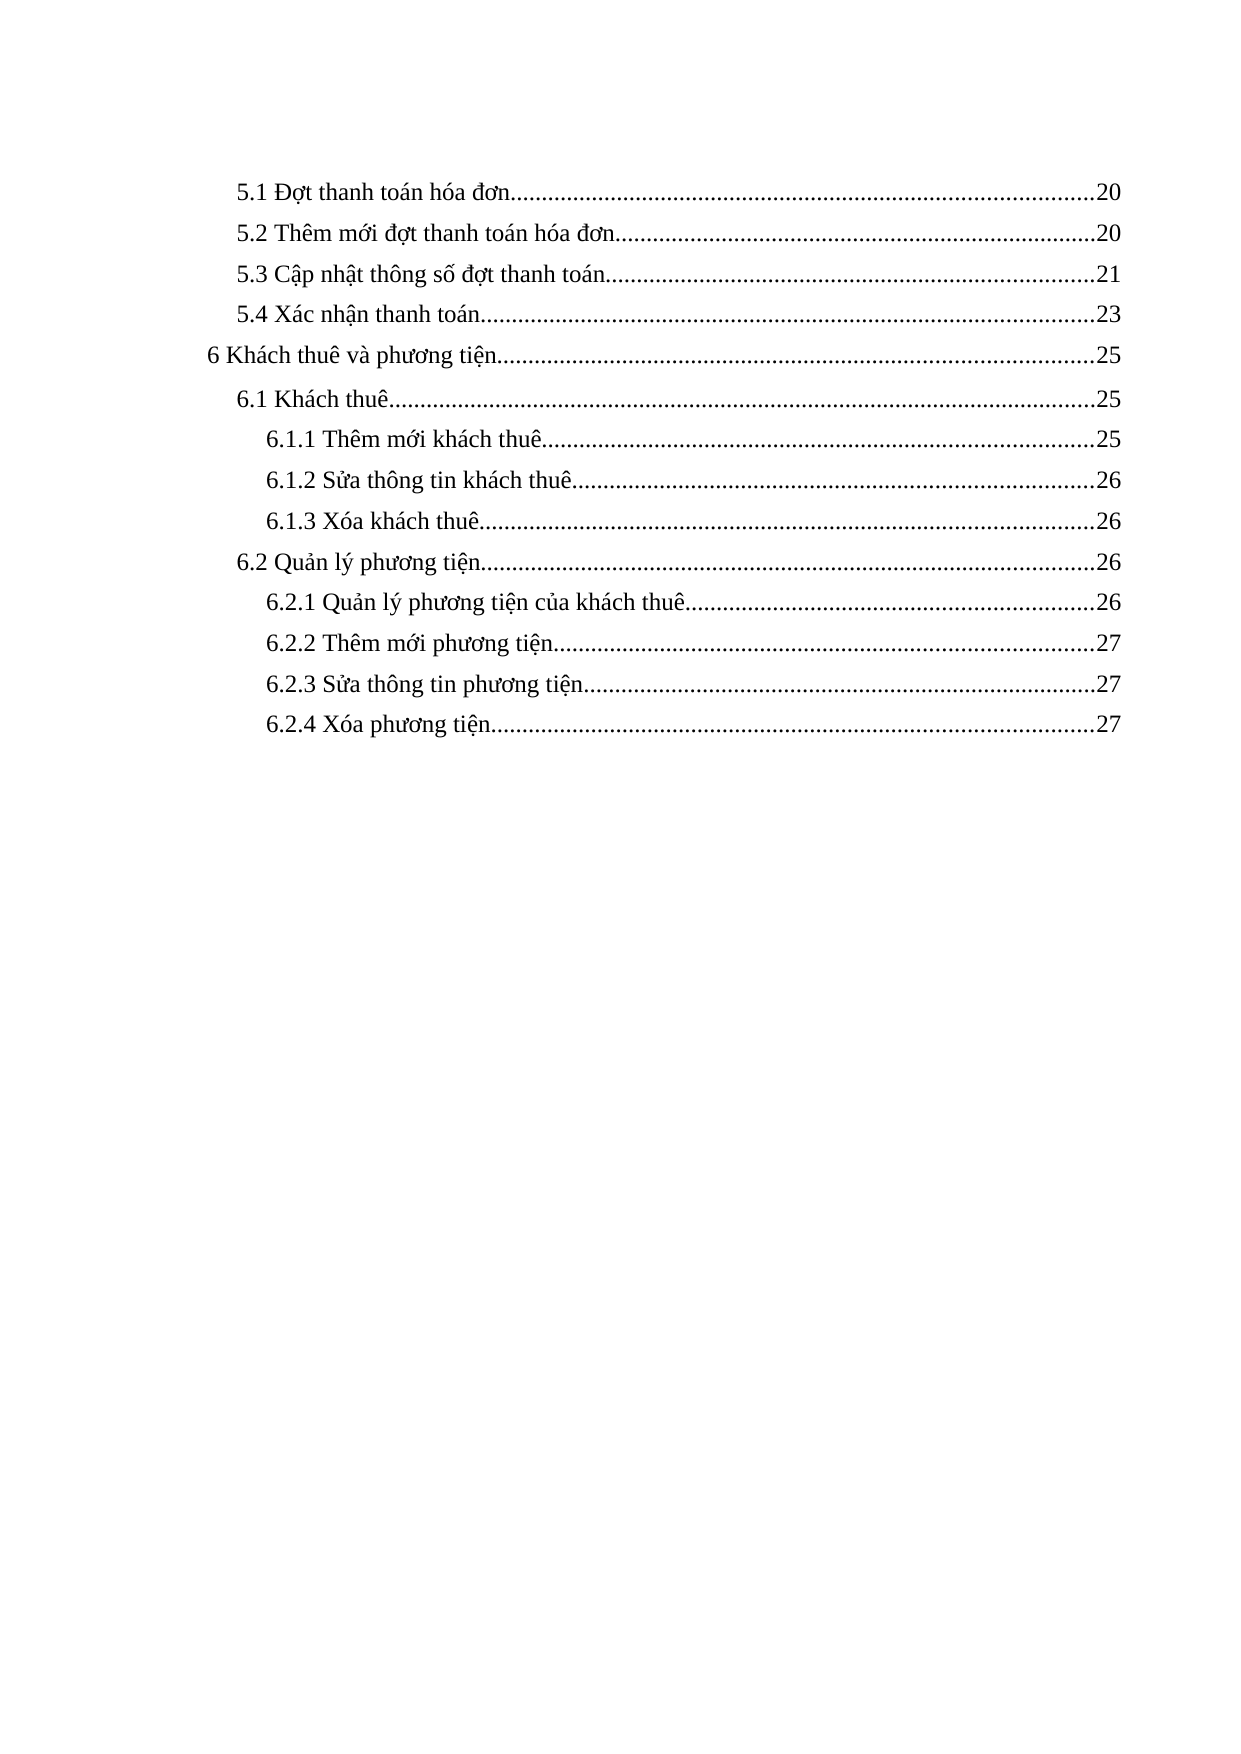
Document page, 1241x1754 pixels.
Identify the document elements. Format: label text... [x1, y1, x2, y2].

text 6.2.3 Sửa thông tin phương tiện 27 [266, 669, 1122, 697]
text 6.1.1 Thêm mới khách thuê 25 [266, 424, 1122, 453]
text 6.1.2 Sửa thông tin khách thuê 26 [266, 465, 1122, 494]
text 6.2 Quản lý phương tiện 26 [236, 547, 1122, 575]
text 6.1.3 Xóa khách thuê 26 [266, 506, 1122, 534]
text 6.2.1 Quản lý phương tiện của khách thuê 26 [266, 587, 1122, 616]
text 6.2.4 Xóa phương tiện 27 [266, 709, 1122, 738]
text 5.3 Cập nhật thông số đợt thanh toán 21 [236, 259, 1122, 287]
text 5.2 Thêm mới đợt thanh toán hóa đơn 20 [236, 218, 1122, 247]
text 5.1 Đợt thanh toán hóa đơn 20 [236, 177, 1122, 206]
text 5.4 Xác nhận thanh toán 23 [236, 299, 1122, 328]
text 6.2.2 Thêm mới phương tiện 27 [266, 628, 1122, 657]
text 6 Khách thuê và phương tiện 25 [207, 340, 1122, 369]
text 6.1 Khách thuê 25 [236, 384, 1122, 412]
